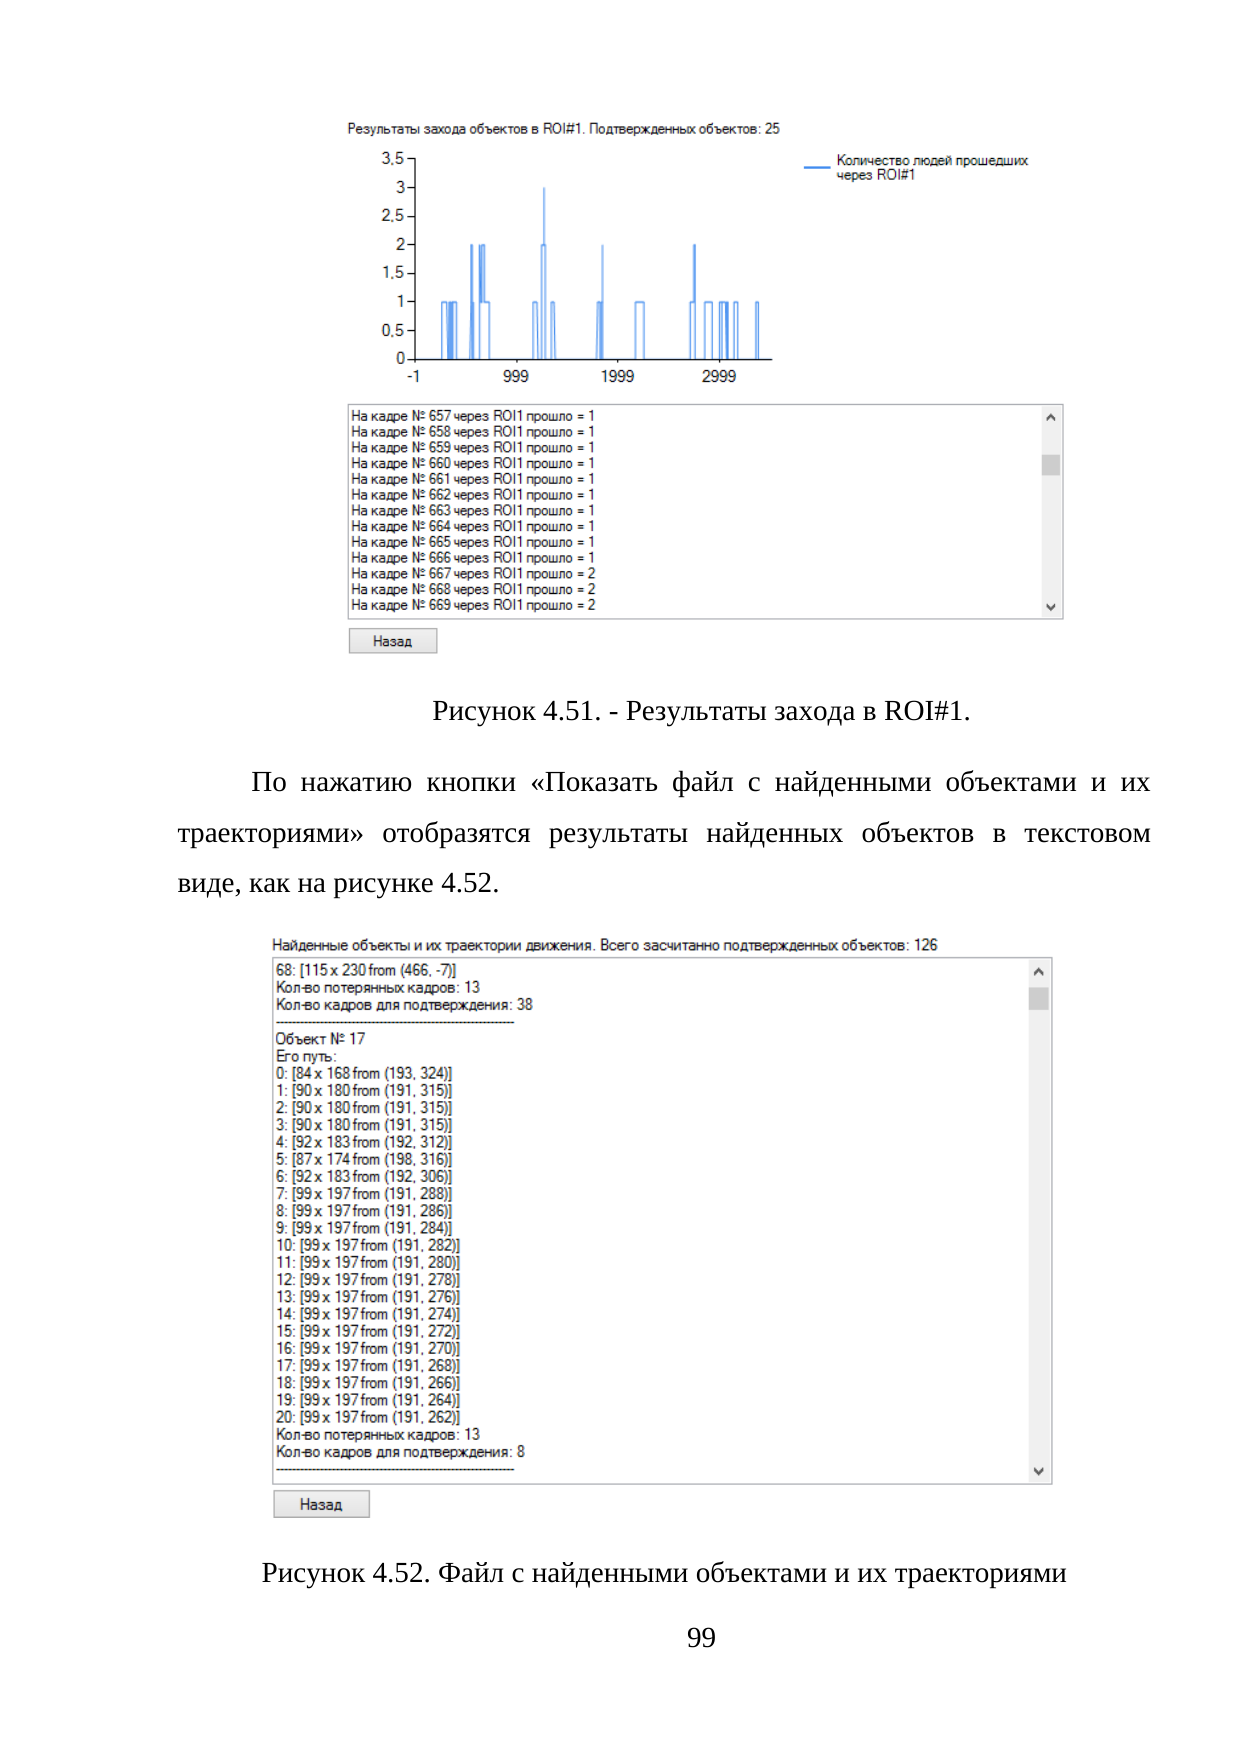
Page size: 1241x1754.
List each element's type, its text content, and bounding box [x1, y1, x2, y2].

text Рисунок 4.51. - Результаты захода в ROI#1. [177, 693, 1152, 727]
picture [267, 936, 1062, 1518]
text По нажатию кнопки «Показать файл с найденными объектами и их траекториями» отобразятся результаты найденных объектов в текстовом виде, как на рисунке 4.52. [177, 764, 1152, 898]
picture [332, 118, 1070, 656]
text Рисунок 4.52. Файл с найденными объектами и их траекториями [177, 1555, 1152, 1588]
